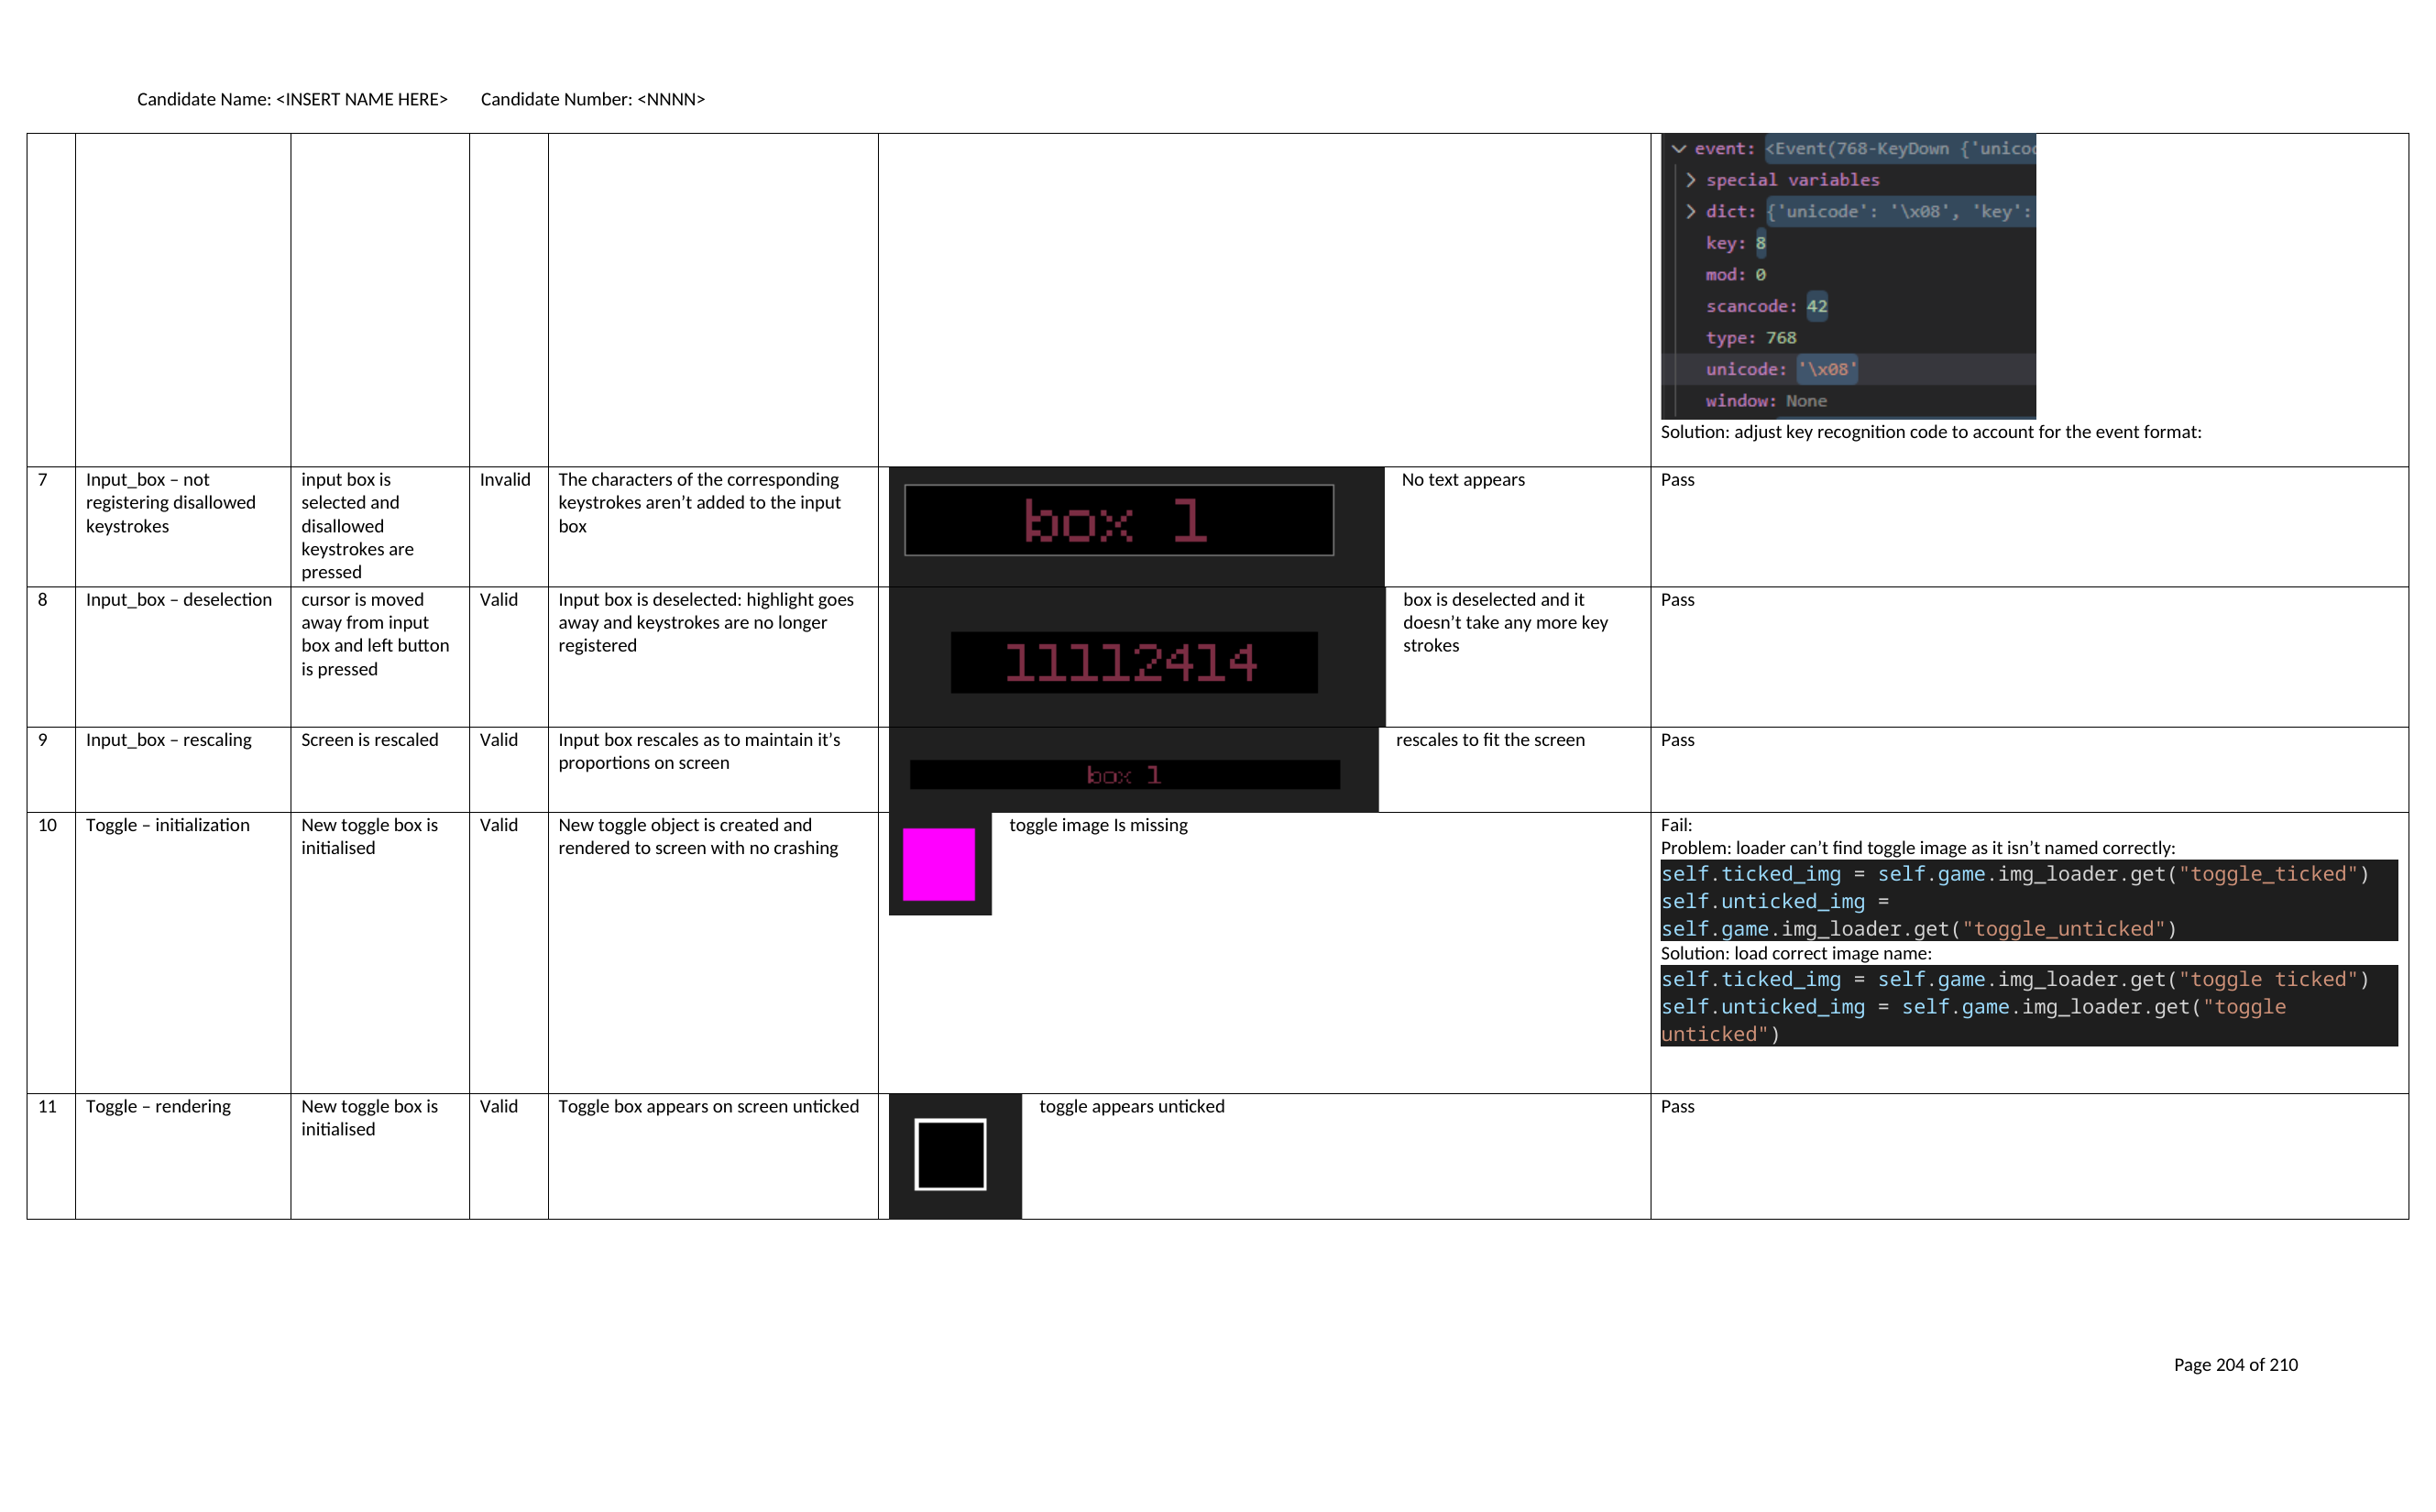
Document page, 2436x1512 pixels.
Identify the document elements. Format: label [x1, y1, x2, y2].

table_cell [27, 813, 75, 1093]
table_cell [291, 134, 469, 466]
picture [889, 728, 1379, 915]
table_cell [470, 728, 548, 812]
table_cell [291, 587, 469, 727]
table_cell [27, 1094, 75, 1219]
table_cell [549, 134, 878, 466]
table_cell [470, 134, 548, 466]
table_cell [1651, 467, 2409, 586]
picture [1661, 133, 2036, 420]
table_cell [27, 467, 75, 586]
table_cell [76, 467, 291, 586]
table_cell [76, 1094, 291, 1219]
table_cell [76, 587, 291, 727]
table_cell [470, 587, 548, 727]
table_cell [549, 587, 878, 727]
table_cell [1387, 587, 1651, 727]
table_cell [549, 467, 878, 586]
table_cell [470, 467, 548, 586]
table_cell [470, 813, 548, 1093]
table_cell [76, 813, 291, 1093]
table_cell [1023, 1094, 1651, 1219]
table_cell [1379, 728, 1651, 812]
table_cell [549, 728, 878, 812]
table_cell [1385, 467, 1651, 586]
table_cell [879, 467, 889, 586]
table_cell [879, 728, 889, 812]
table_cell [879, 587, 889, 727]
picture [889, 467, 1385, 586]
picture [889, 587, 1387, 727]
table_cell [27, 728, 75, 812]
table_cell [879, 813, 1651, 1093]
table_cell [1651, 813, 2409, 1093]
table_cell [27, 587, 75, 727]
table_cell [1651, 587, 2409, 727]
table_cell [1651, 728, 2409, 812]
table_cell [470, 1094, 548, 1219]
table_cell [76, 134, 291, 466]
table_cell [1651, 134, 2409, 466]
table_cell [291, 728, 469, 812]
picture [889, 1094, 1023, 1220]
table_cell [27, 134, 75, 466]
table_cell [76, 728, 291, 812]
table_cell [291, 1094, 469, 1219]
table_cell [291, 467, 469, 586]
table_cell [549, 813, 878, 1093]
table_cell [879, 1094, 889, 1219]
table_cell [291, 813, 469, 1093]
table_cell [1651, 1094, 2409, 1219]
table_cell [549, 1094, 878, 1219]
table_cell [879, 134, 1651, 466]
